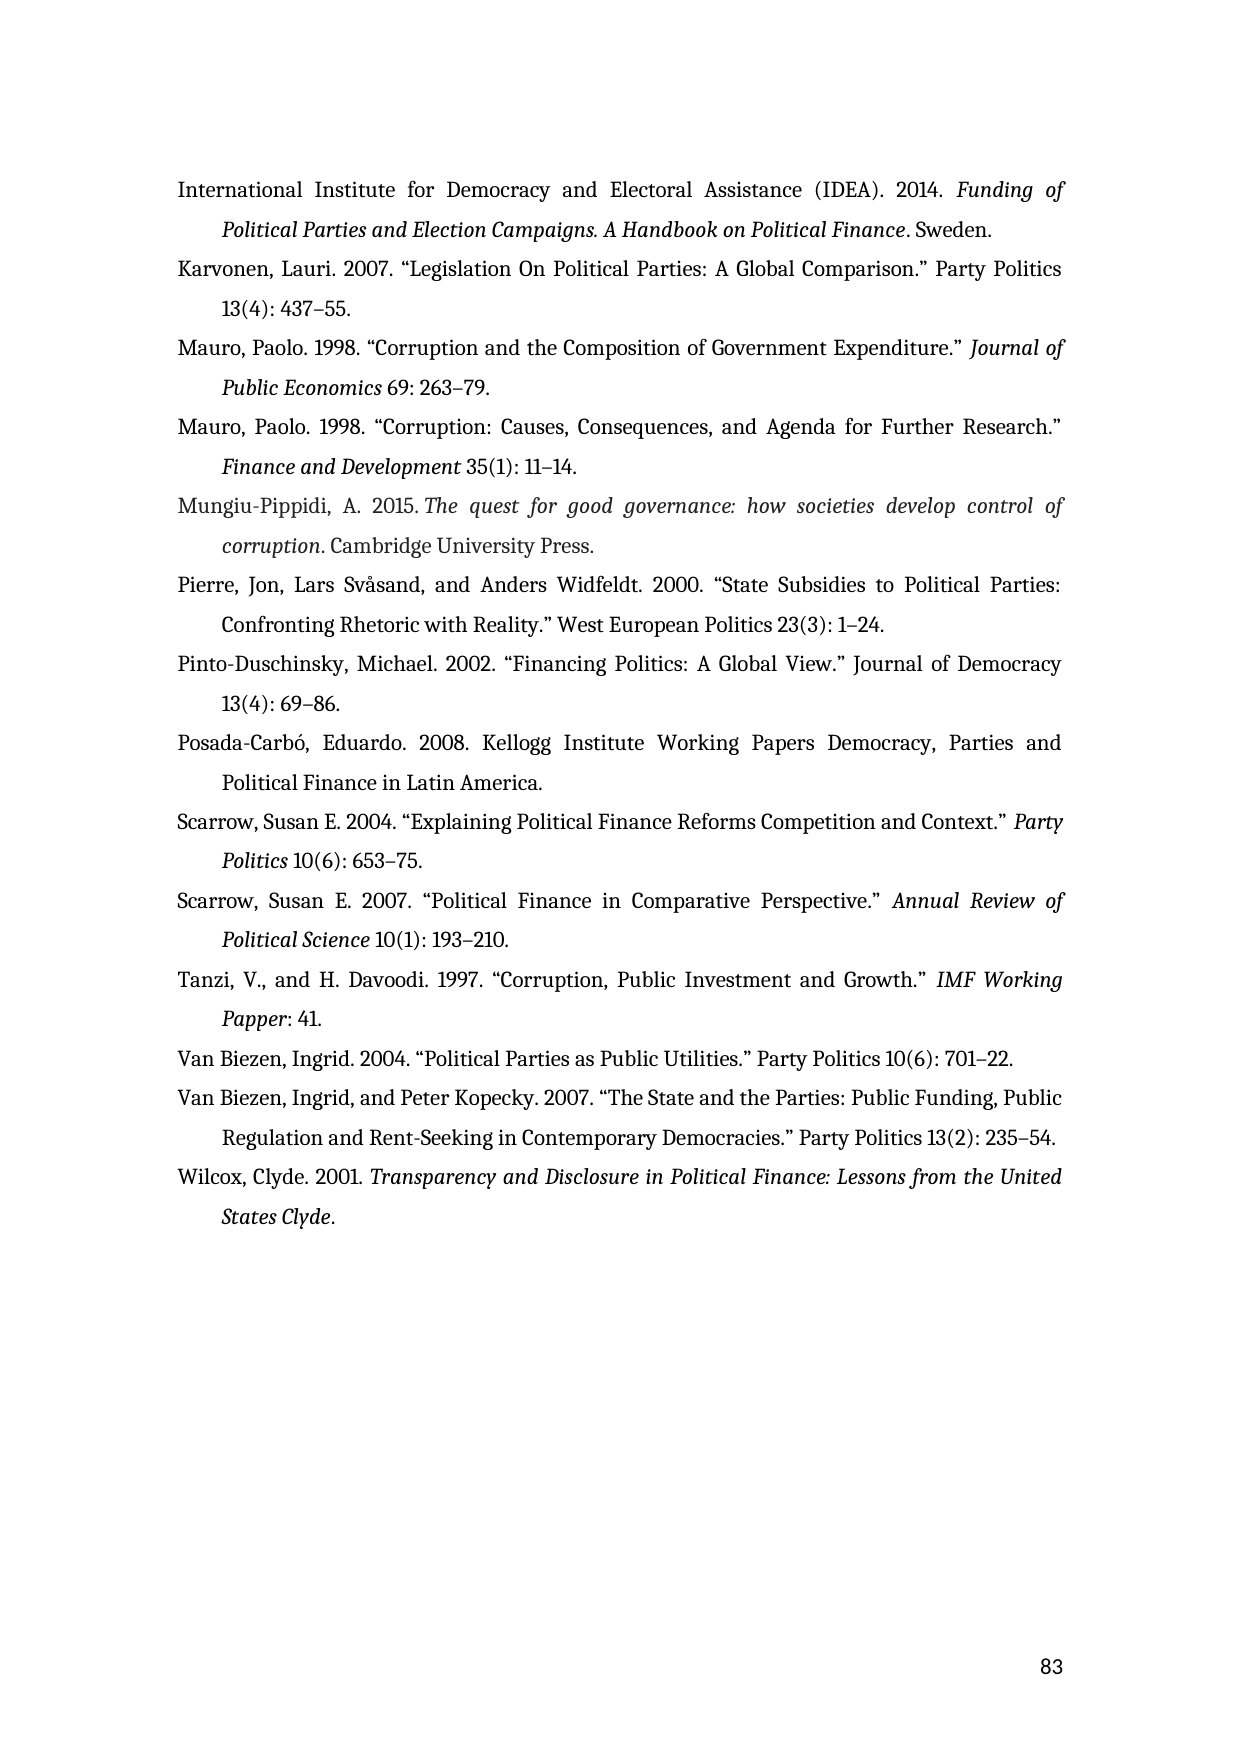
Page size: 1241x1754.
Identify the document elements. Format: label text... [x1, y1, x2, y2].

text Tanzi, V., and H. Davoodi. 1997. “Corruption, Public Investment and Growth.” IMF Working Papper: 41. [177, 967, 1063, 1033]
text Mauro, Paolo. 1998. “Corruption: Causes, Consequences, and Agenda for Further Research.” Finance and Development 35(1): 11–14. [177, 414, 1063, 480]
text International Institute for Democracy and Electoral Assistance (IDEA). 2014. Funding of Political Parties and Election Campaigns. A Handbook on Political Finance. Sweden. [177, 177, 1063, 243]
text Karvonen, Lauri. 2007. “Legislation On Political Parties: A Global Comparison.” Party Politics 13(4): 437–55. [177, 256, 1063, 322]
text Scarrow, Susan E. 2007. “Political Finance in Comparative Perspective.” Annual Review of Political Science 10(1): 193–210. [177, 888, 1063, 954]
text Mungiu-Pippidi, A. 2015. The quest for good governance: how societies develop control of corruption. Cambridge University Press. [177, 519, 1063, 559]
text Van Biezen, Ingrid. 2004. “Political Parties as Public Utilities.” Party Politics 10(6): 701–22. [177, 1046, 1063, 1072]
text Mauro, Paolo. 1998. “Corruption and the Composition of Government Expenditure.” Journal of Public Economics 69: 263–79. [177, 335, 1063, 401]
text Van Biezen, Ingrid, and Peter Kopecky. 2007. “The State and the Parties: Public Funding, Public Regulation and Rent-Seeking in Contemporary Democracies.” Party Politics 13(2): 235–54. [177, 1085, 1063, 1151]
text Pierre, Jon, Lars Svåsand, and Anders Widfeldt. 2000. “State Subsidies to Political Parties: Confronting Rhetoric with Reality.” West European Politics 23(3): 1–24. [177, 572, 1063, 638]
text Pinto-Duschinsky, Michael. 2002. “Financing Politics: A Global View.” Journal of Democracy 13(4): 69–86. [177, 651, 1063, 717]
text Posada-Carbó, Eduardo. 2008. Kellogg Institute Working Papers Democracy, Parties and Political Finance in Latin America. [177, 730, 1063, 796]
text Scarrow, Susan E. 2004. “Explaining Political Finance Reforms Competition and Context.” Party Politics 10(6): 653–75. [177, 809, 1063, 875]
text Wilcox, Clyde. 2001. Transparency and Disclosure in Political Finance: Lessons from the United States Clyde. [177, 1164, 1063, 1230]
